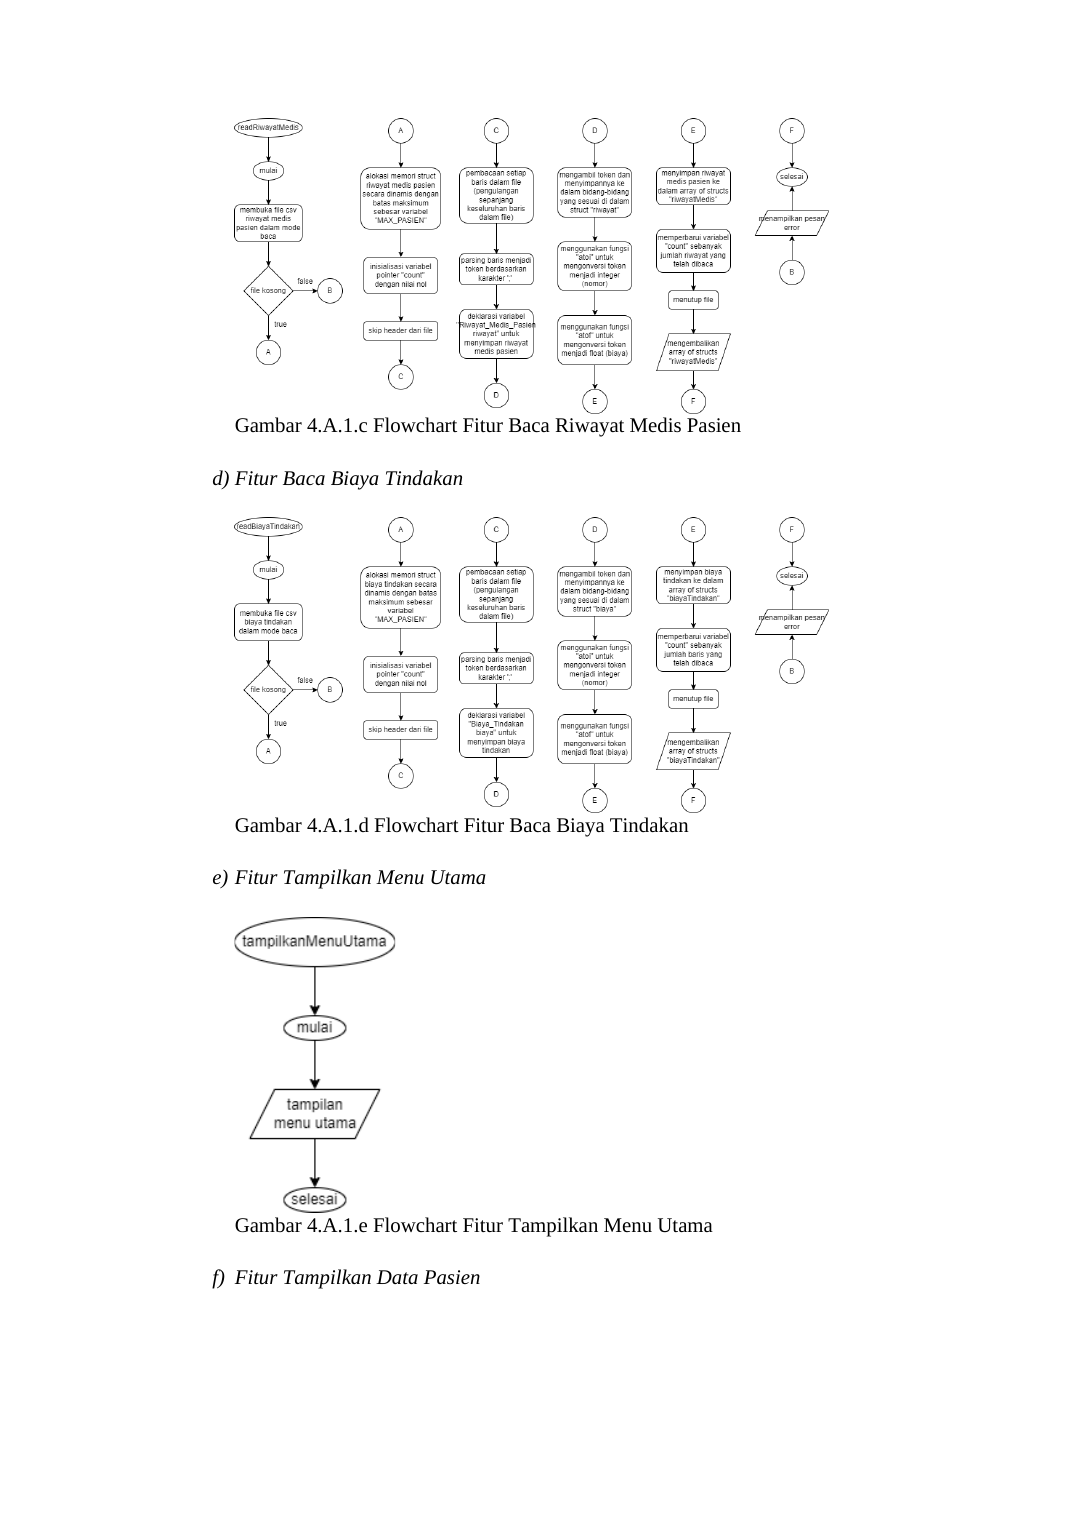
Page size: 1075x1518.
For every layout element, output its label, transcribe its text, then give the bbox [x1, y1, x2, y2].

picture [234, 917, 396, 1213]
picture [234, 517, 829, 813]
subtitle Fitur Tampilkan Data Pasien [159, 1265, 957, 1289]
text Gambar 4.A.1.d Flowchart Fitur Baca Biaya Tindakan [159, 813, 957, 837]
picture [234, 118, 829, 414]
subtitle Fitur Baca Biaya Tindakan [159, 466, 957, 489]
subtitle Fitur Tampilkan Menu Utama [159, 865, 957, 889]
text Gambar 4.A.1.c Flowchart Fitur Baca Riwayat Medis Pasien [159, 413, 957, 437]
text Gambar 4.A.1.e Flowchart Fitur Tampilkan Menu Utama [159, 1212, 957, 1237]
